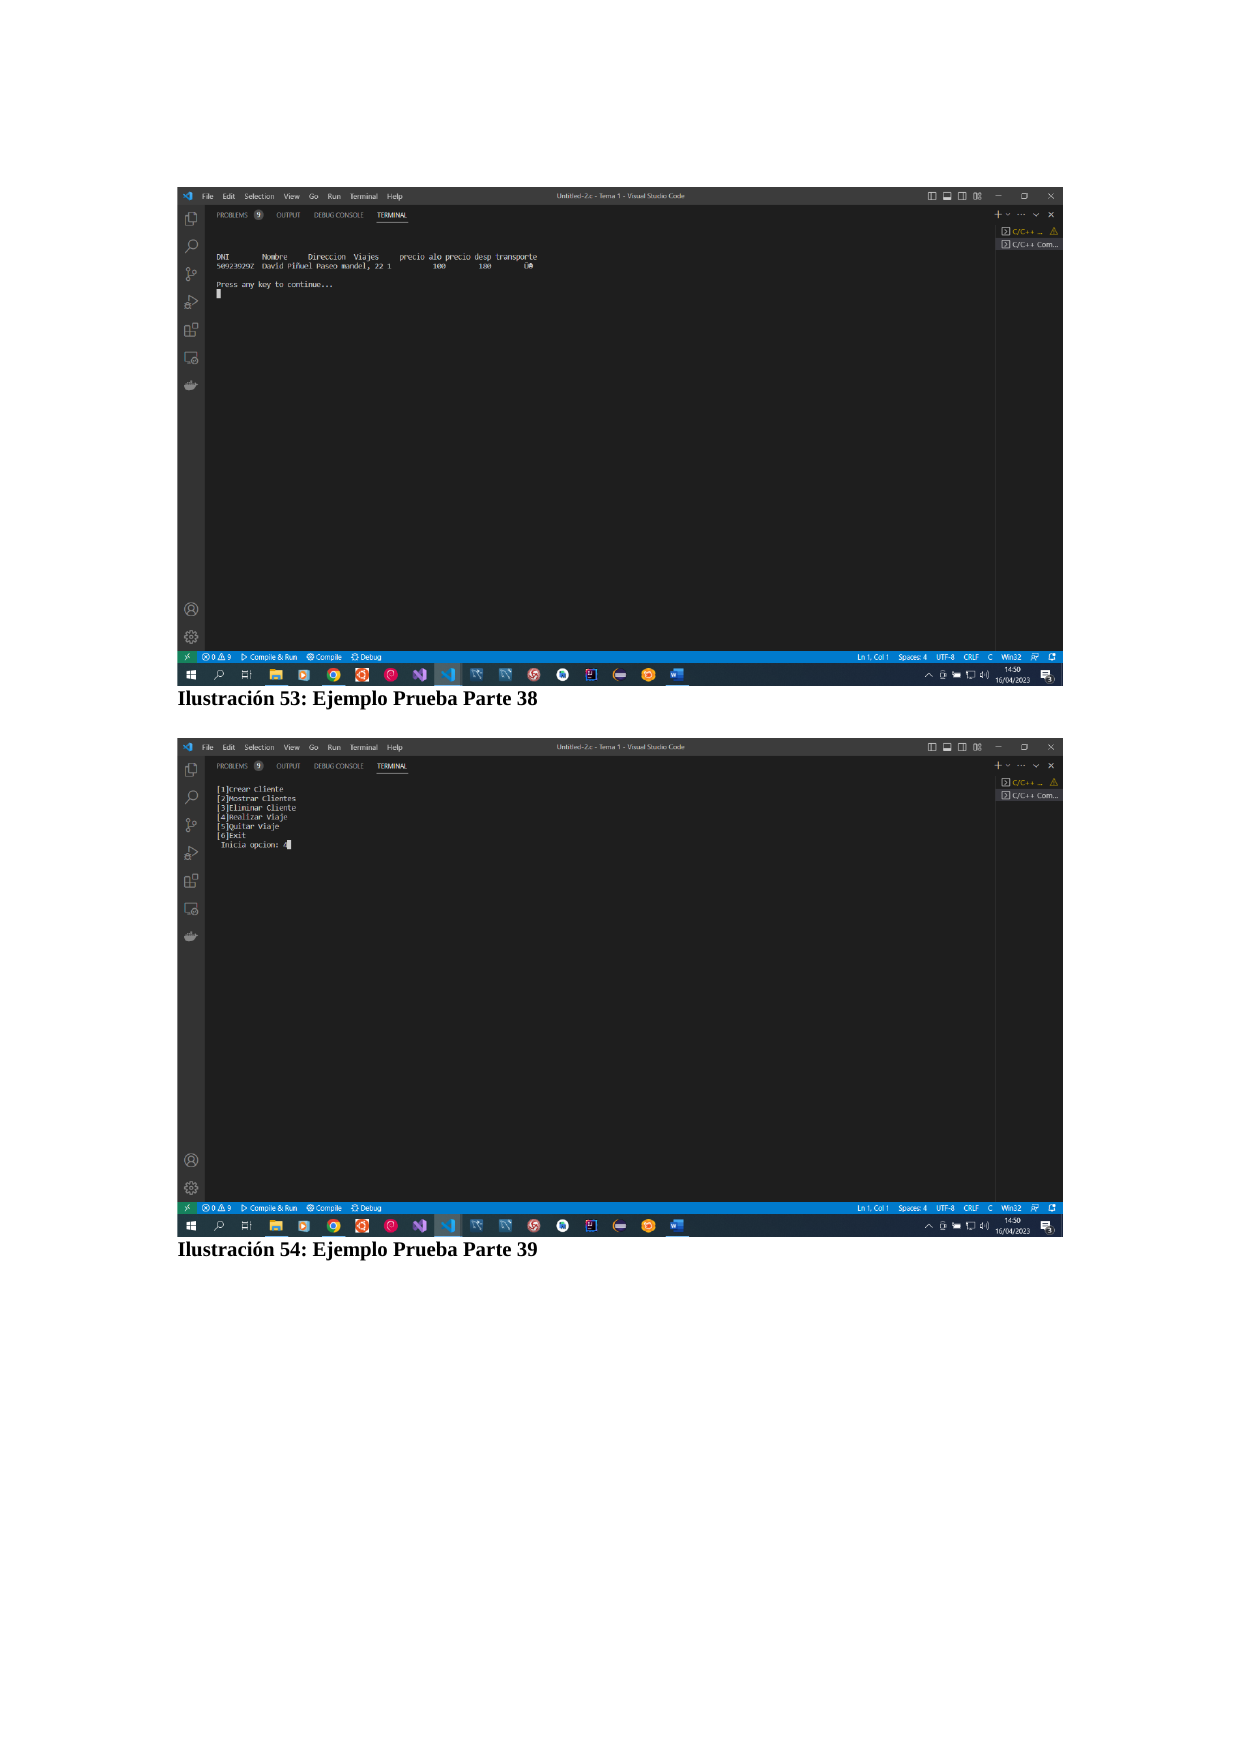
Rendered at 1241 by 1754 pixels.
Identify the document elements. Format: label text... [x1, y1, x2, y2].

picture [177, 738, 1063, 1237]
picture [177, 187, 1063, 686]
